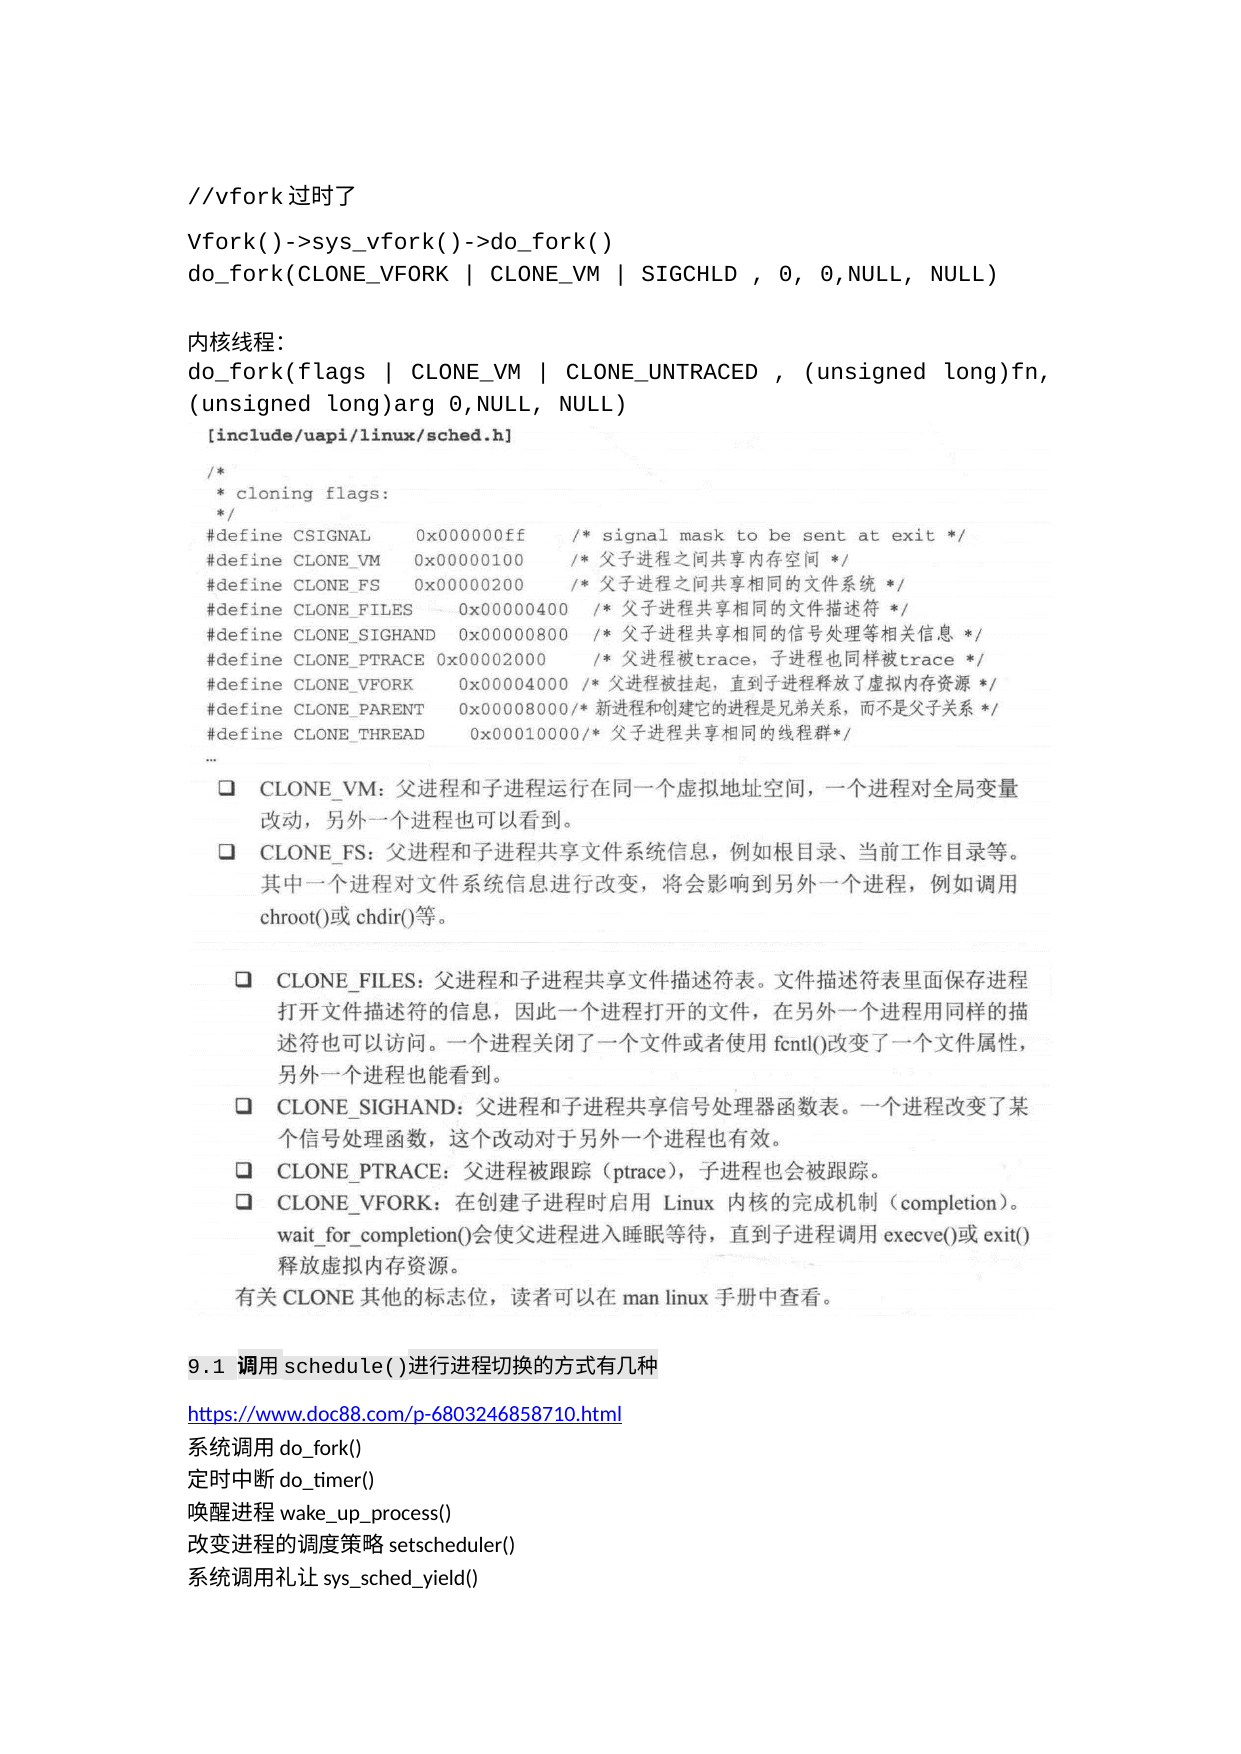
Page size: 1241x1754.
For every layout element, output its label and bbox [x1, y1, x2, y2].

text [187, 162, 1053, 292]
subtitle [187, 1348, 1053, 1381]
picture [187, 942, 1053, 1316]
picture [187, 422, 1053, 933]
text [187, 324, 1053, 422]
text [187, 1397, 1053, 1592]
